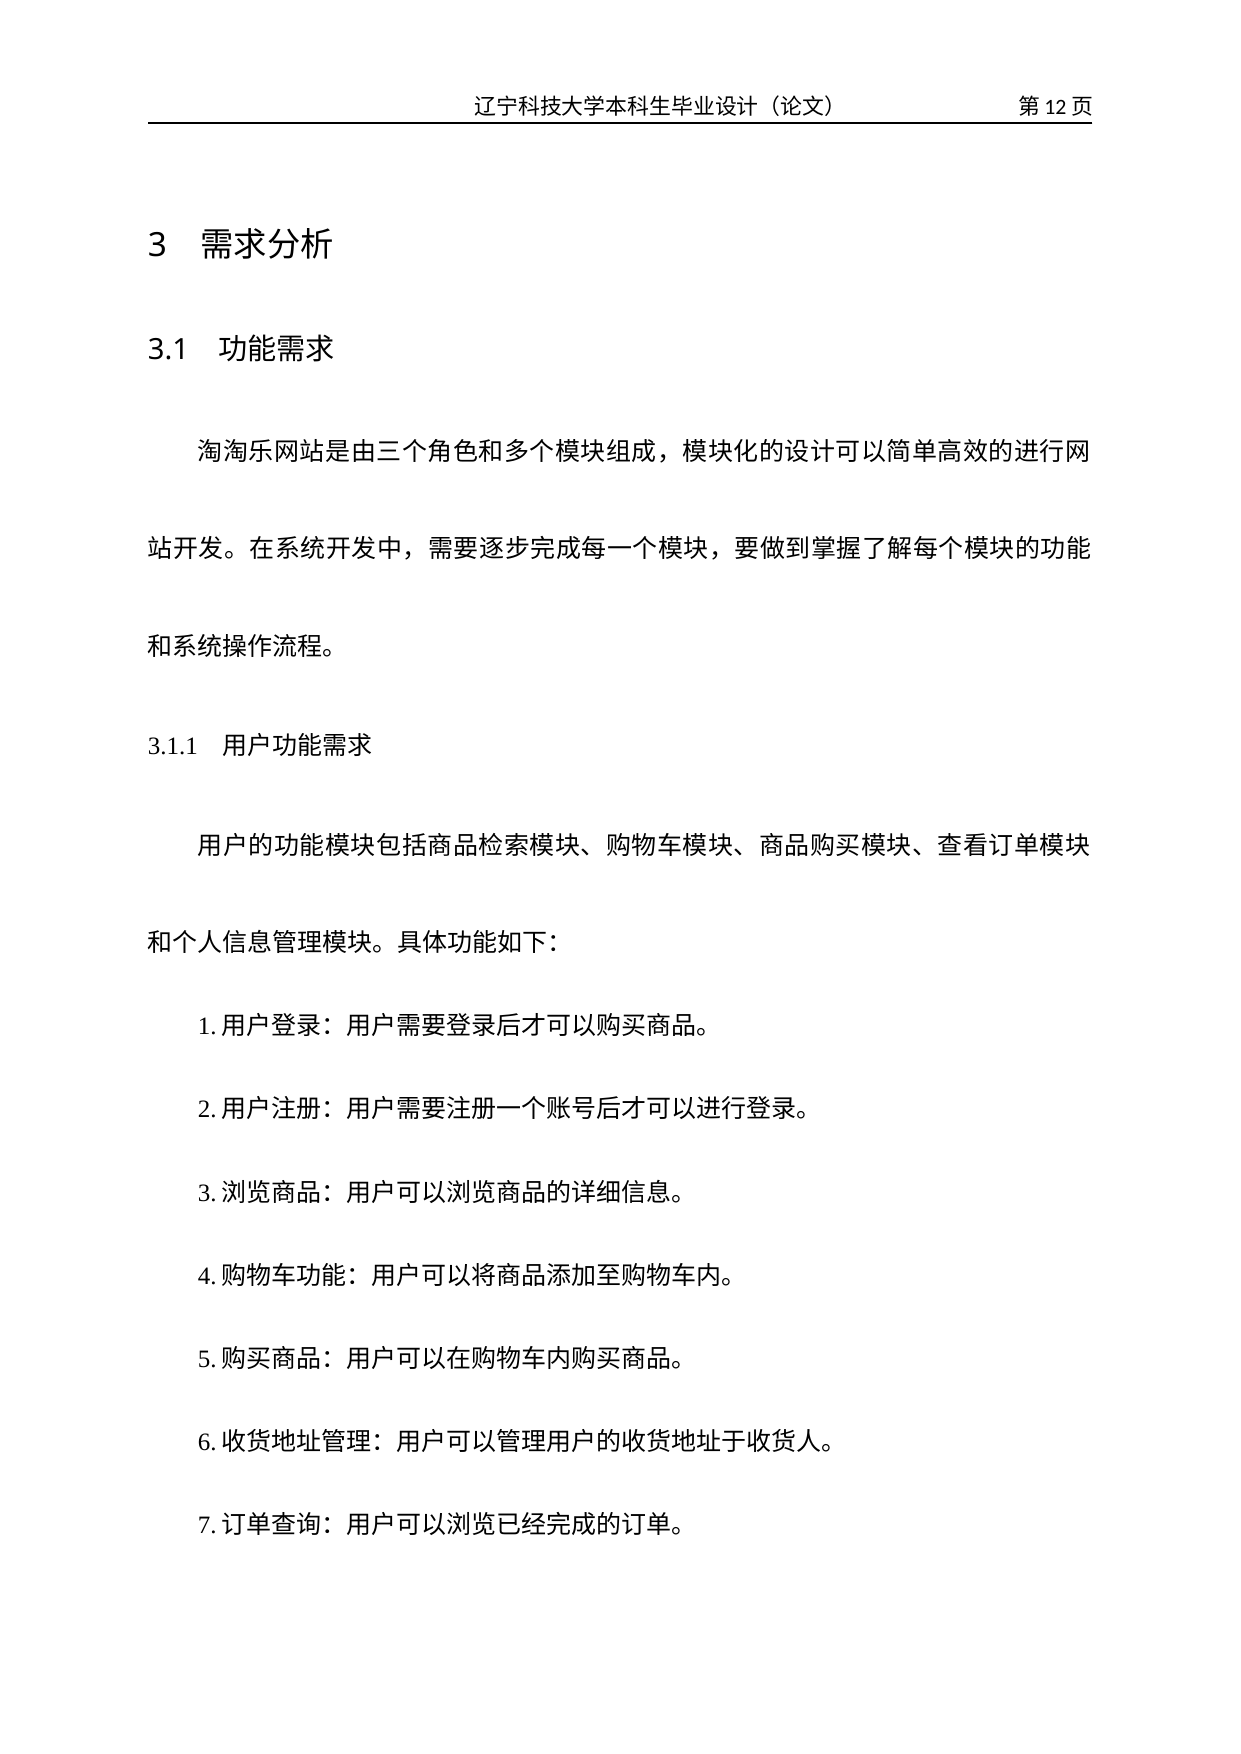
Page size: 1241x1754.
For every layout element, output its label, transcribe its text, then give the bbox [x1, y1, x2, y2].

text 用户的功能模块包括商品检索模块、购物车模块、商品购买模块、查看订单模块和个人信息管理模块。具体功能如下： [148, 811, 1092, 973]
list 收货地址管理：用户可以管理用户的收货地址于收货人。 [148, 1407, 1092, 1472]
list 购买商品：用户可以在购物车内购买商品。 [148, 1324, 1092, 1389]
list 用户注册：用户需要注册一个账号后才可以进行登录。 [148, 1074, 1092, 1139]
subtitle 功能需求 [148, 314, 1092, 379]
list 用户登录：用户需要登录后才可以购买商品。 [148, 991, 1092, 1056]
list 购物车功能：用户可以将商品添加至购物车内。 [148, 1241, 1092, 1306]
subtitle 需求分析 [148, 209, 1092, 274]
text 淘淘乐网站是由三个角色和多个模块组成，模块化的设计可以简单高效的进行网站开发。在系统开发中，需要逐步完成每一个模块，要做到掌握了解每个模块的功能和系统操作流程。 [148, 417, 1092, 677]
list 浏览商品：用户可以浏览商品的详细信息。 [148, 1158, 1092, 1223]
list 订单查询：用户可以浏览已经完成的订单。 [148, 1490, 1092, 1555]
subtitle 用户功能需求 [148, 711, 1092, 776]
